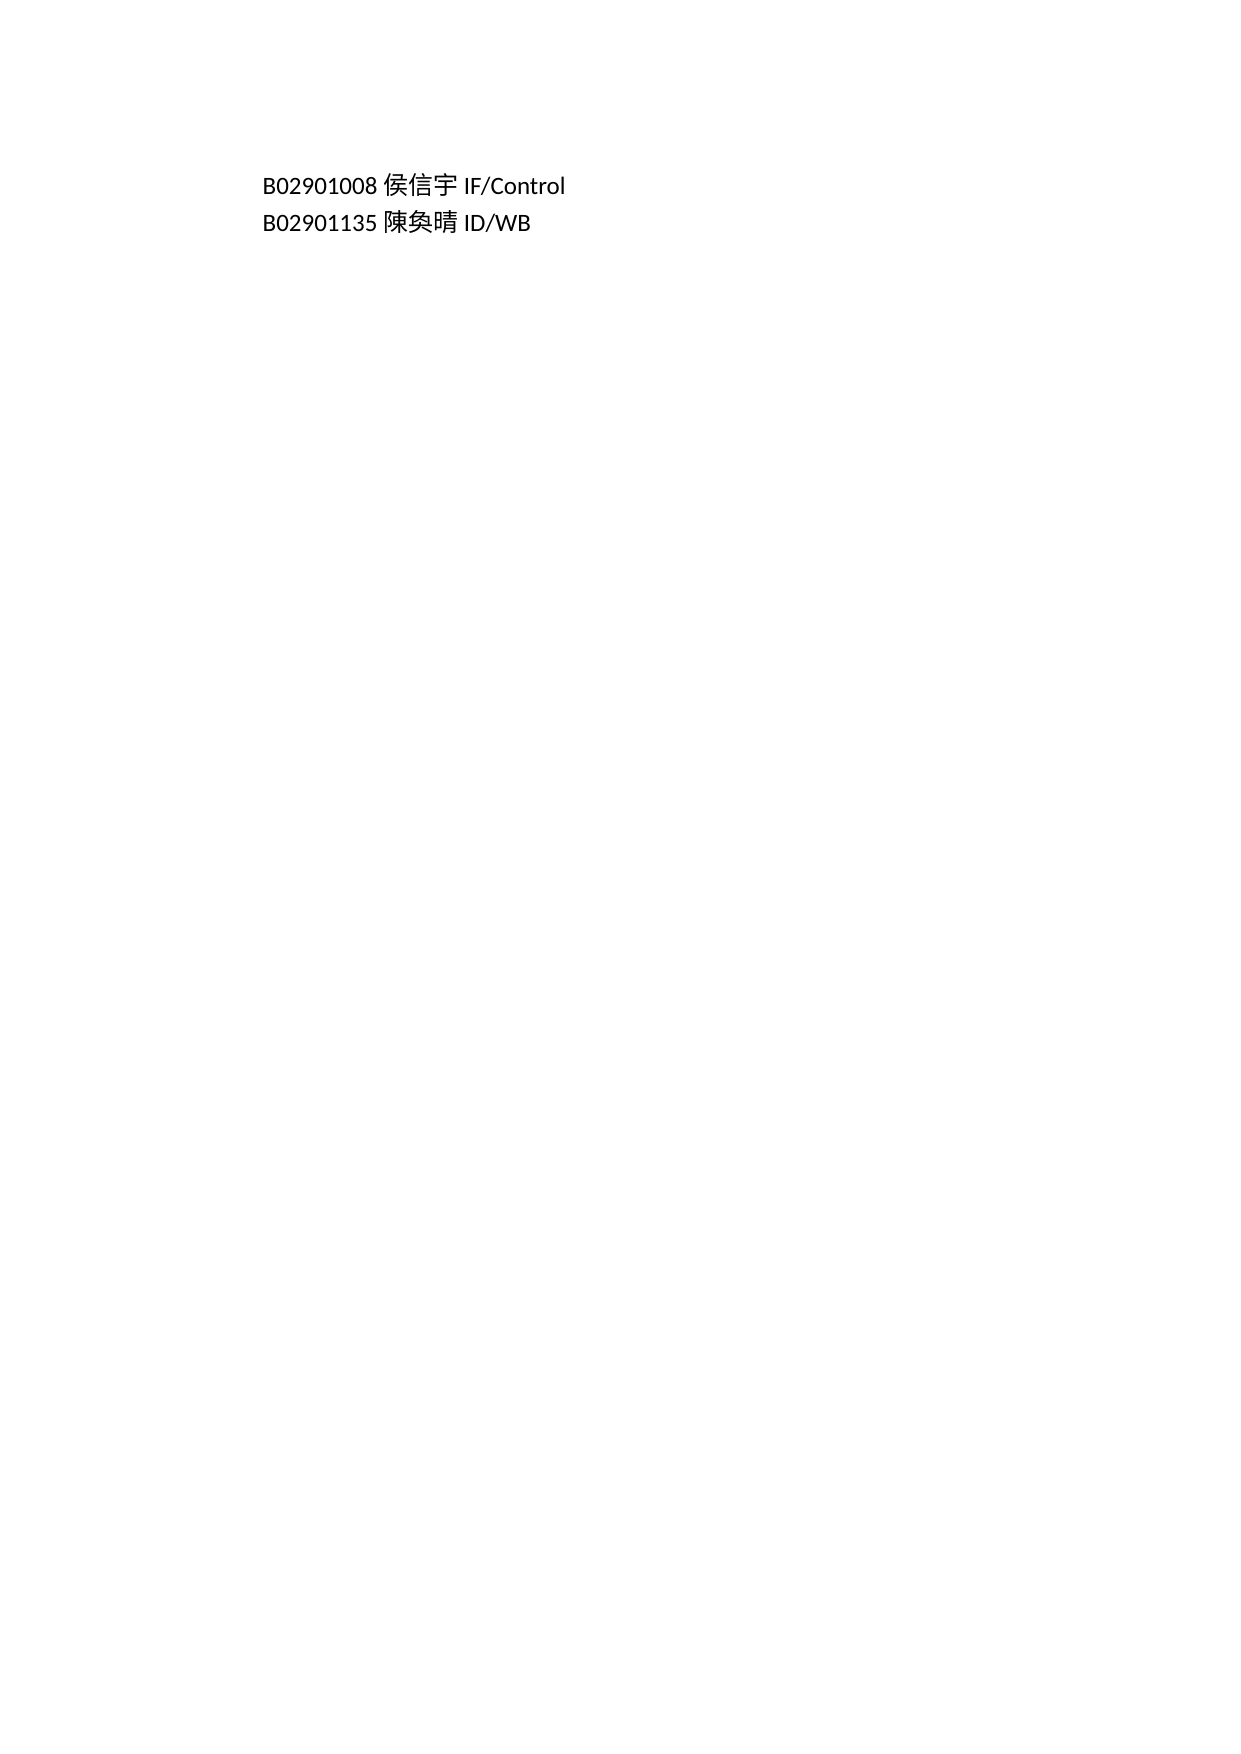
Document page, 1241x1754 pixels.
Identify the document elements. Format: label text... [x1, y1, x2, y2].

list B02901135 陳奐晴 ID/WB [225, 202, 1053, 239]
list B02901008 侯信宇 IF/Control [225, 164, 1053, 202]
